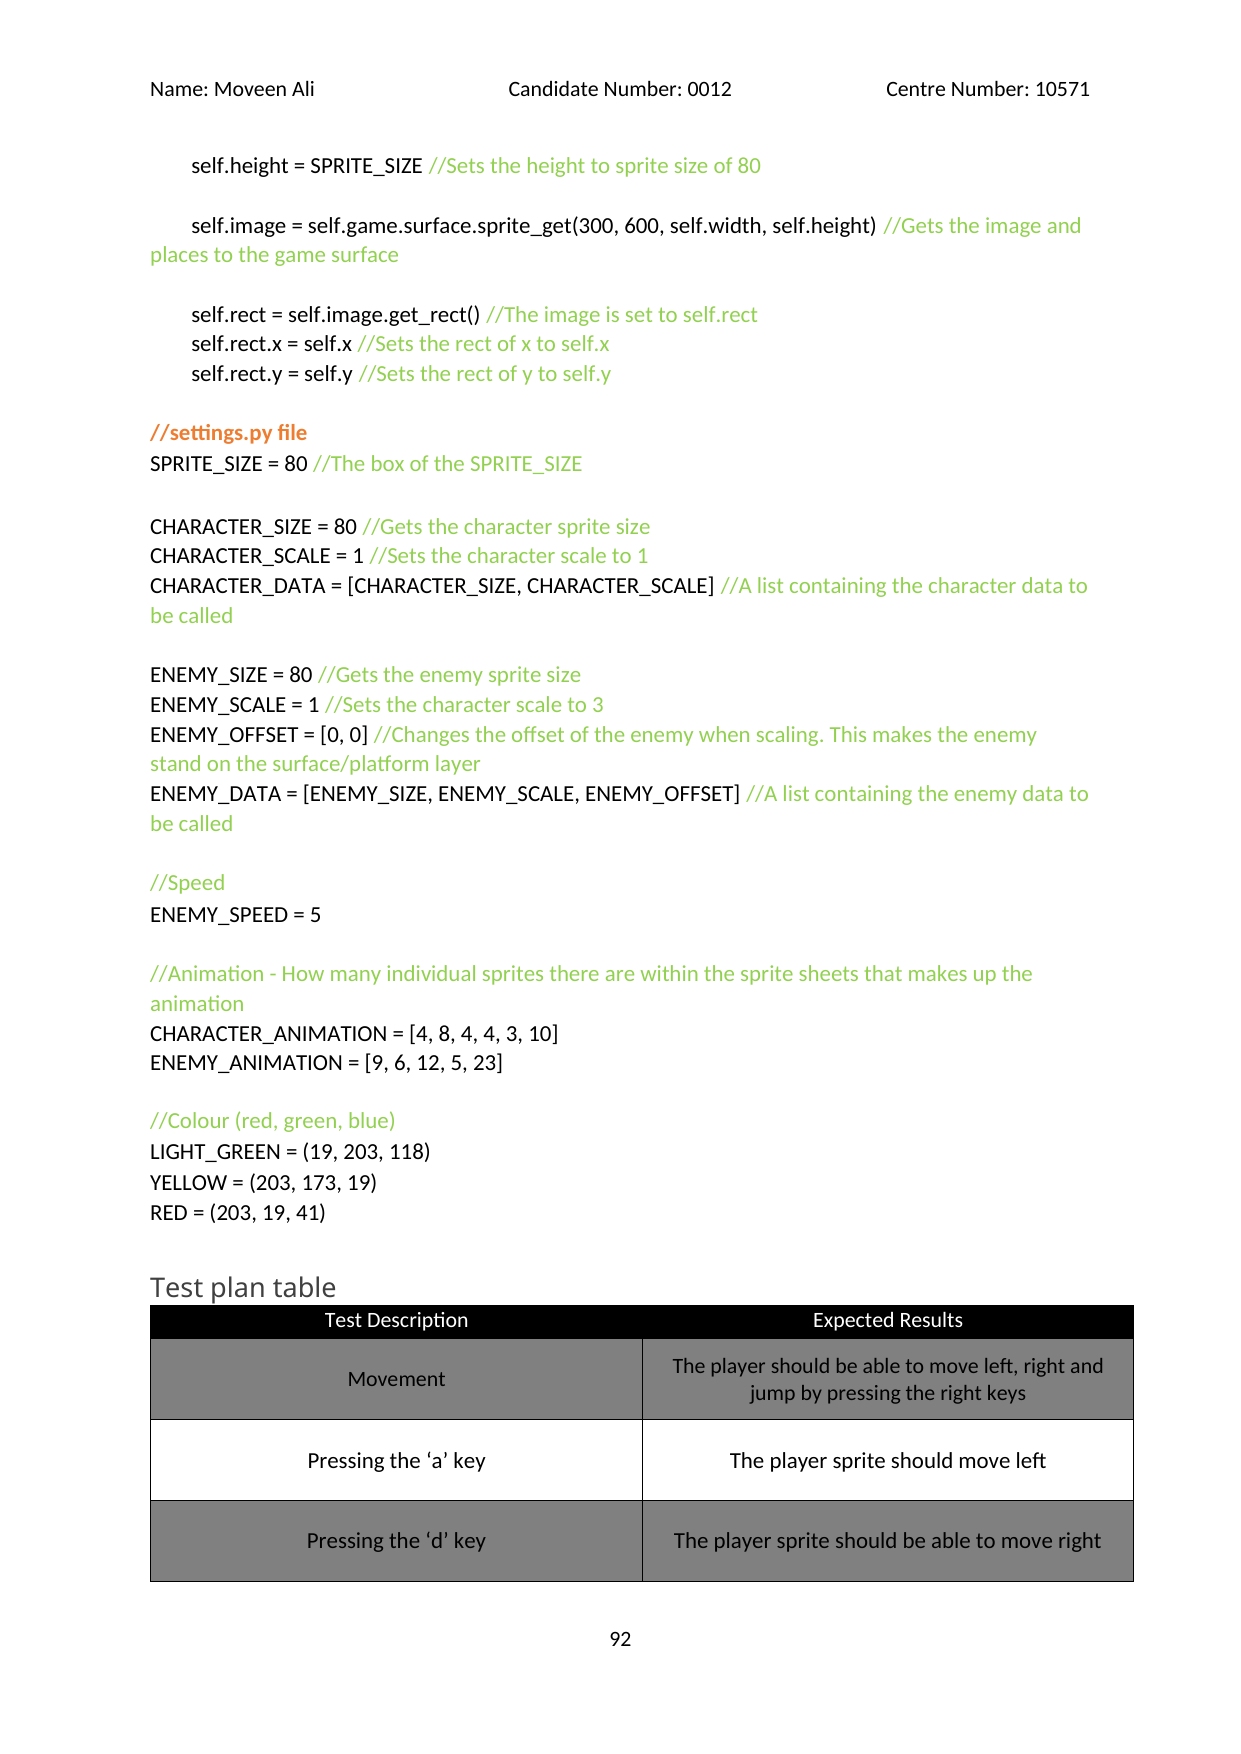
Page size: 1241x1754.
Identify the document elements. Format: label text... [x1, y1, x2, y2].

text //Colour (red, green, blue) [150, 1106, 1090, 1134]
text ENEMY_SCALE = 1 //Sets the character scale to 3 [150, 688, 1090, 718]
text ENEMY_ANIMATION = [9, 6, 12, 5, 23] [150, 1047, 1090, 1077]
text ENEMY_DATA = [ENEMY_SIZE, ENEMY_SCALE, ENEMY_OFFSET] //A list containing the enemy data to be called [150, 778, 1090, 837]
text LIGHT_GREEN = (19, 203, 118) [150, 1137, 1090, 1165]
table_header Test Description [151, 1306, 642, 1338]
text //Speed [150, 868, 1090, 896]
text //settings.py file [150, 418, 1090, 446]
text self.height = SPRITE_SIZE //Sets the height to sprite size of 80 [150, 150, 1090, 209]
text self.image = self.game.surface.sprite_get(300, 600, self.width, self.height) //Gets the image and places to the game surface [150, 209, 1090, 269]
table_cell Movement [151, 1339, 642, 1419]
text ENEMY_OFFSET = [0, 0] //Changes the offset of the enemy when scaling. This makes the enemy stand on the surface/platform layer [150, 718, 1090, 778]
subtitle Test plan table [150, 1268, 1090, 1305]
text ENEMY_SPEED = 5 [150, 898, 1090, 928]
text RED = (203, 19, 41) [150, 1198, 1090, 1226]
text self.rect.x = self.x //Sets the rect of x to self.x [150, 328, 1090, 358]
text CHARACTER_SCALE = 1 //Sets the character scale to 1 [150, 540, 1090, 570]
table_cell Pressing the ‘a’ key [151, 1420, 642, 1500]
table_header Expected Results [643, 1306, 1133, 1338]
table_cell The player sprite should move left [643, 1420, 1133, 1500]
text //Animation - How many individual sprites there are within the sprite sheets that makes up the animation [150, 958, 1090, 1017]
text self.rect.y = self.y //Sets the rect of y to self.y [150, 358, 1090, 387]
text CHARACTER_ANIMATION = [4, 8, 4, 4, 3, 10] [150, 1017, 1090, 1047]
table_cell The player should be able to move left, right and jump by pressing the right keys [643, 1339, 1133, 1419]
text SPRITE_SIZE = 80 //The box of the SPRITE_SIZE [150, 449, 1090, 477]
text ENEMY_SIZE = 80 //Gets the enemy sprite size [150, 659, 1090, 688]
text self.rect = self.image.get_rect() //The image is set to self.rect [150, 298, 1090, 328]
text YELLOW = (203, 173, 19) [150, 1168, 1090, 1196]
text CHARACTER_SIZE = 80 //Gets the character sprite size [150, 510, 1090, 540]
table_cell The player sprite should be able to move right [643, 1501, 1133, 1581]
text CHARACTER_DATA = [CHARACTER_SIZE, CHARACTER_SCALE] //A list containing the character data to be called [150, 570, 1090, 659]
table_cell Pressing the ‘d’ key [151, 1501, 642, 1581]
